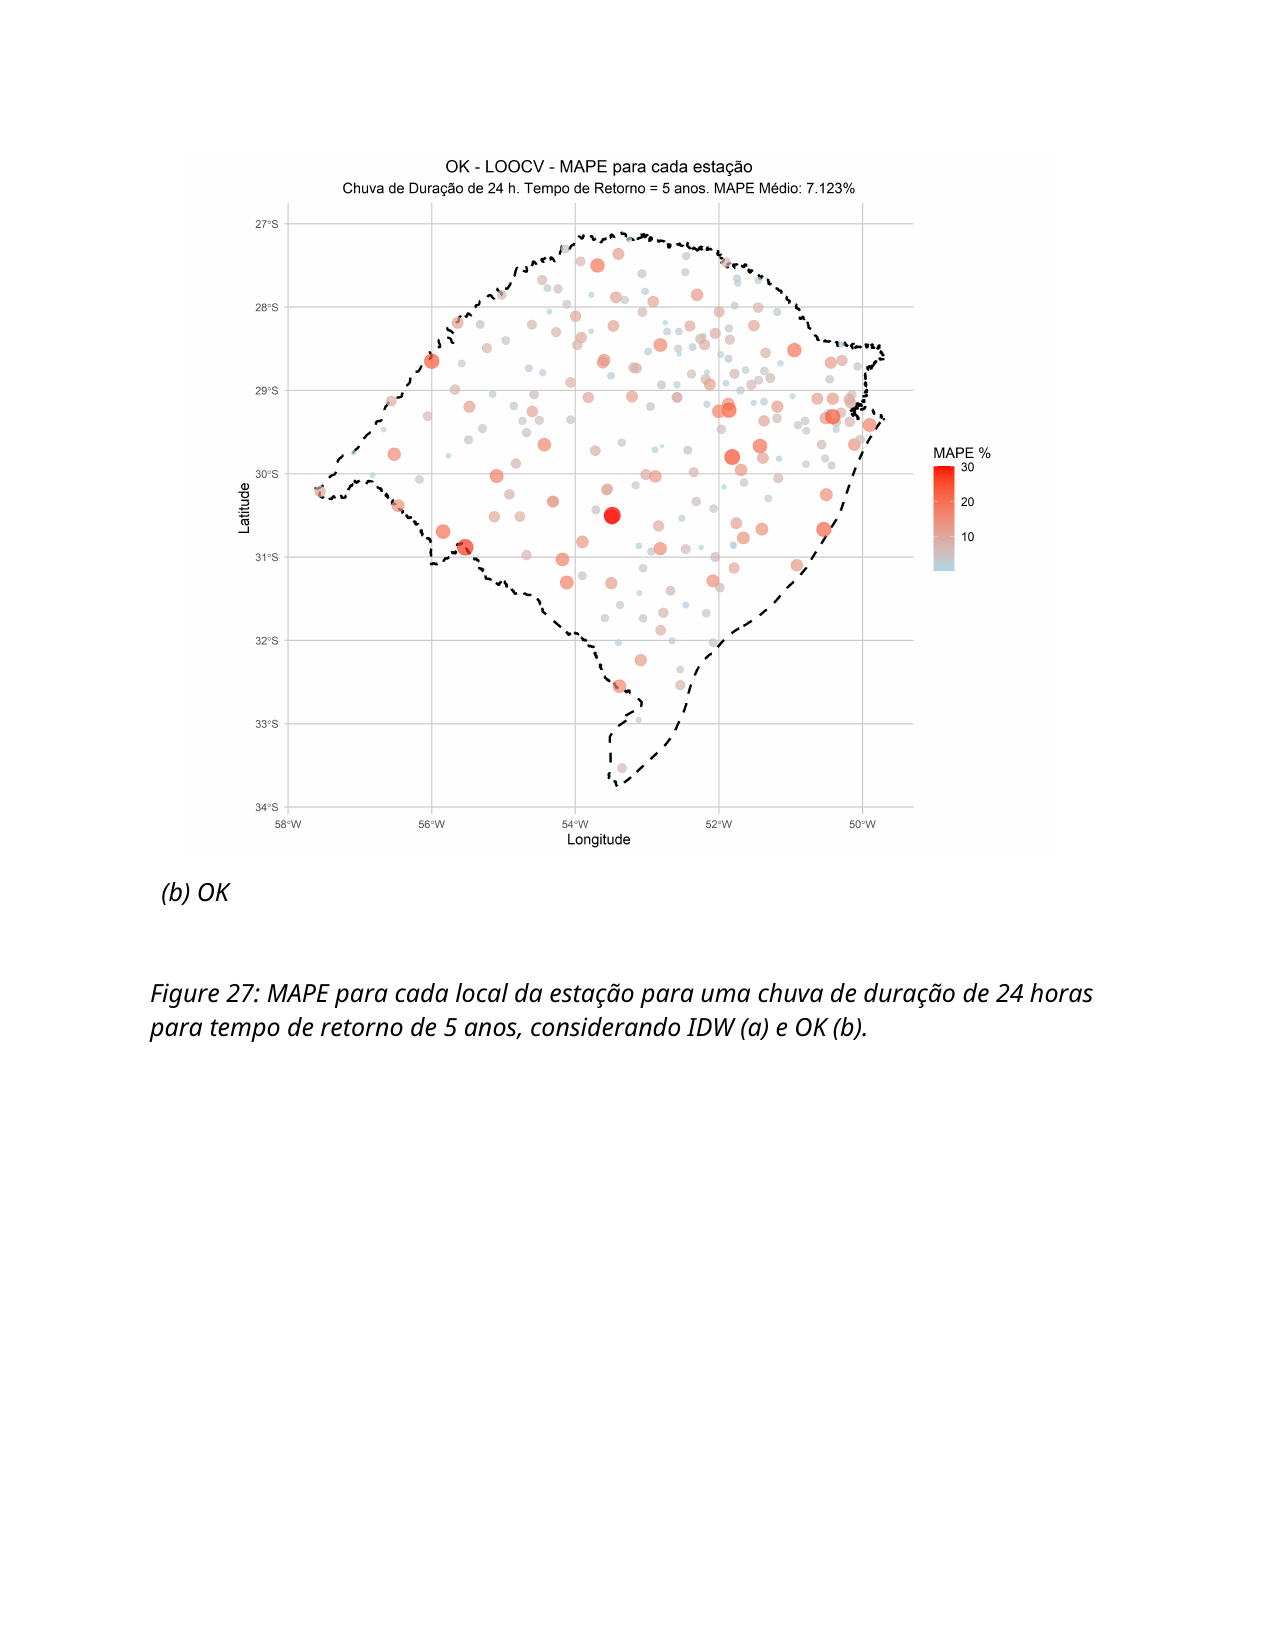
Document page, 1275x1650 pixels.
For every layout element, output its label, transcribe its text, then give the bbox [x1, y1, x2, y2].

picture [180, 153, 1055, 854]
table_header [139, 150, 1094, 955]
text Figure 27: MAPE para cada local da estação para uma chuva de duração de 24 horas para tempo de retorno de 5 anos, considerando IDW (a) e OK (b). [150, 976, 1125, 1044]
